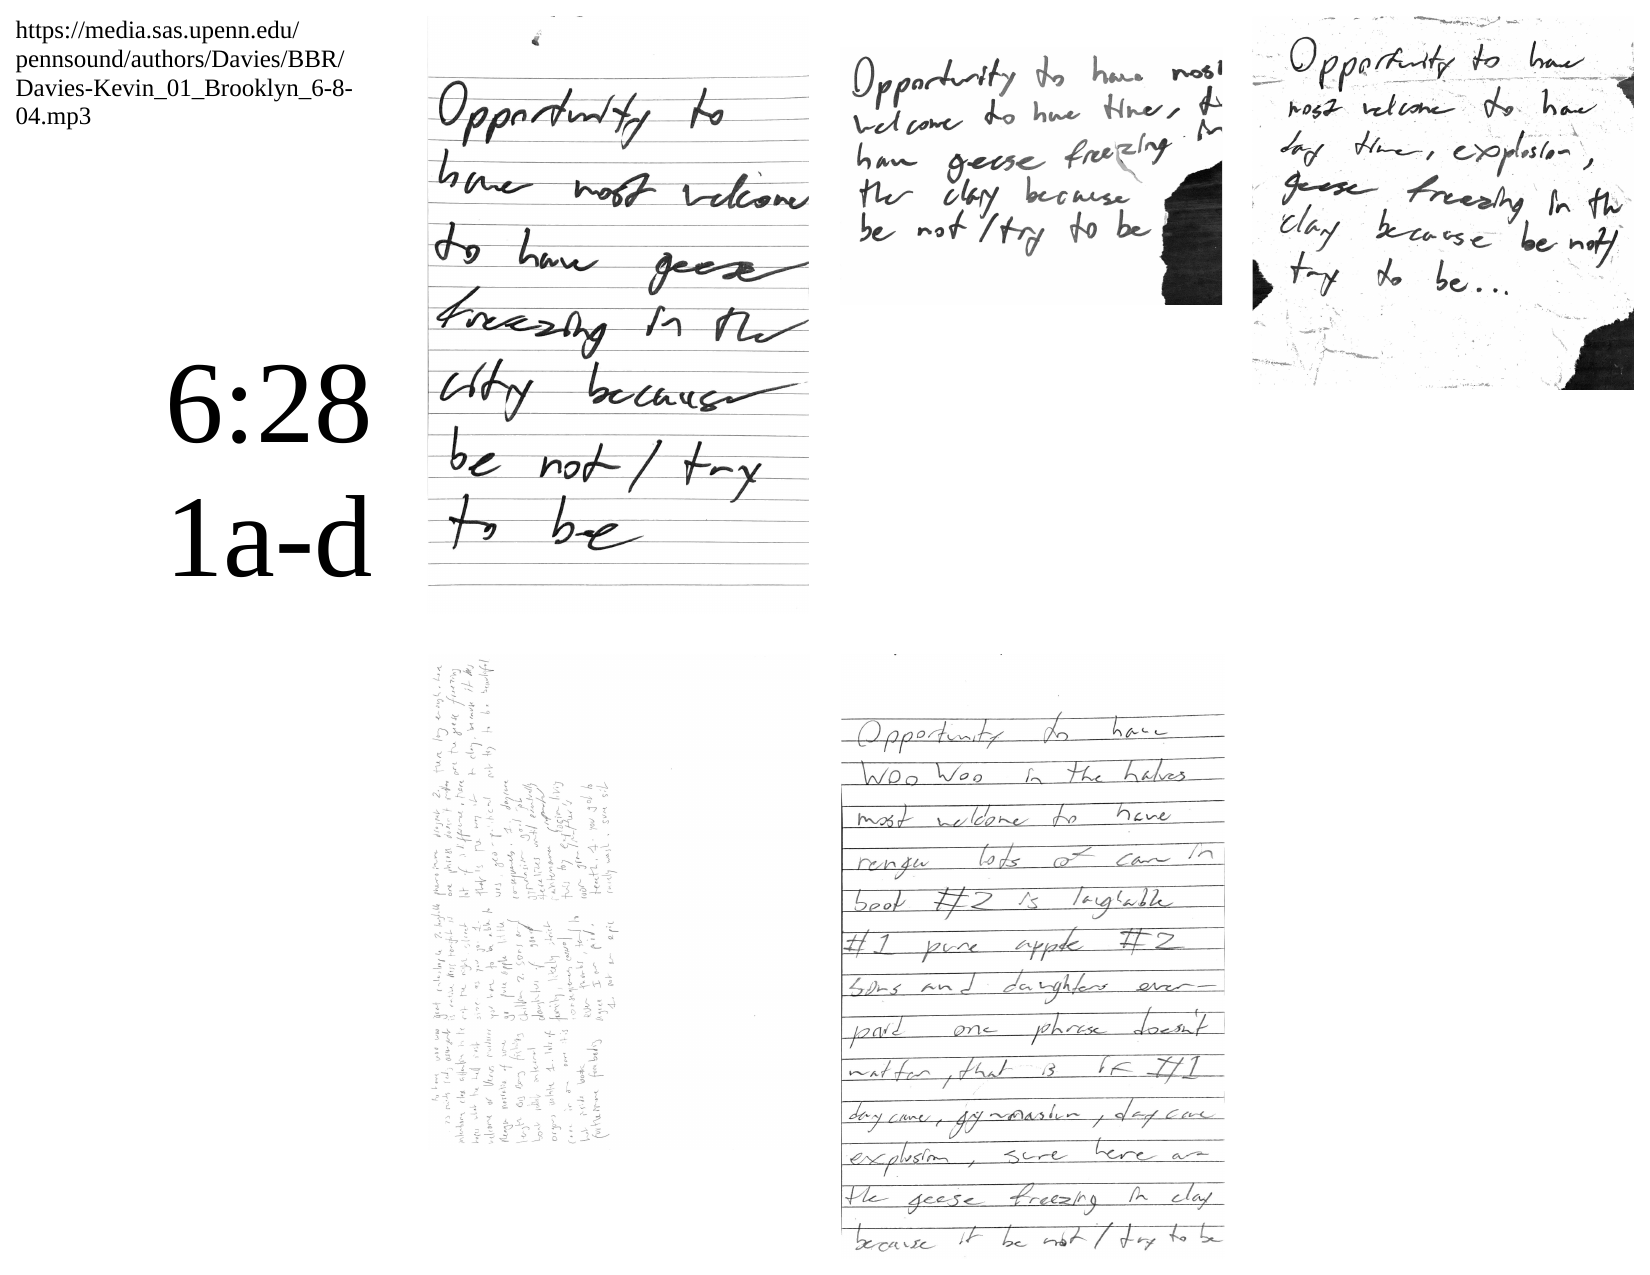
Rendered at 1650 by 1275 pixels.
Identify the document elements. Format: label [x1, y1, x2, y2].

picture [428, 654, 810, 1150]
picture [427, 16, 809, 614]
picture [841, 654, 1225, 1259]
picture [840, 47, 1223, 305]
picture [1252, 16, 1634, 390]
